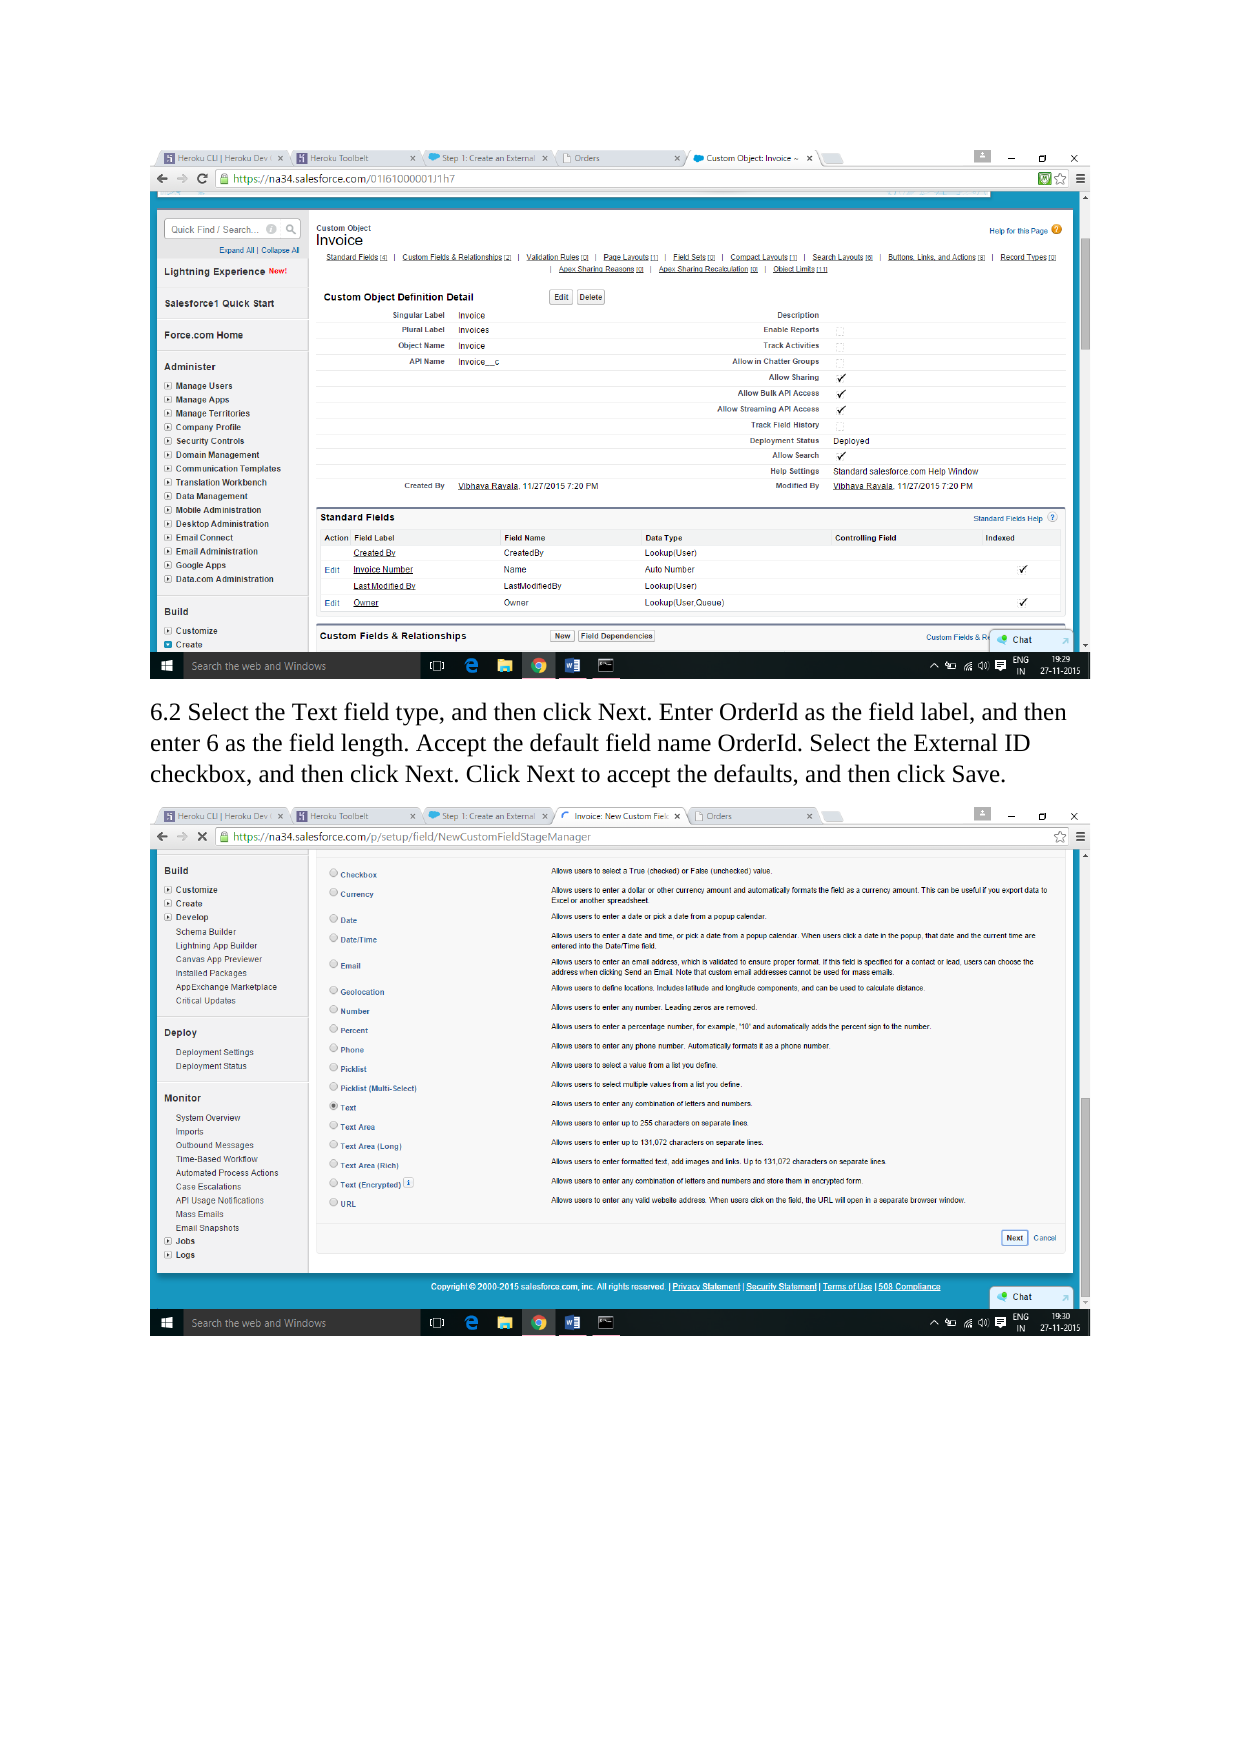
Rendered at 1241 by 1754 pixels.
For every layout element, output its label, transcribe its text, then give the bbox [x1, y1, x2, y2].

picture [150, 150, 1091, 679]
picture [150, 807, 1091, 1336]
text 6.2 Select the Text field type, and then click Next. Enter OrderId as the field label, and then enter 6 as the field length. Accept the default field name OrderId. Select the External ID checkbox, and then click Next. Click Next to accept the defaults, and then click Save. [150, 697, 1090, 788]
